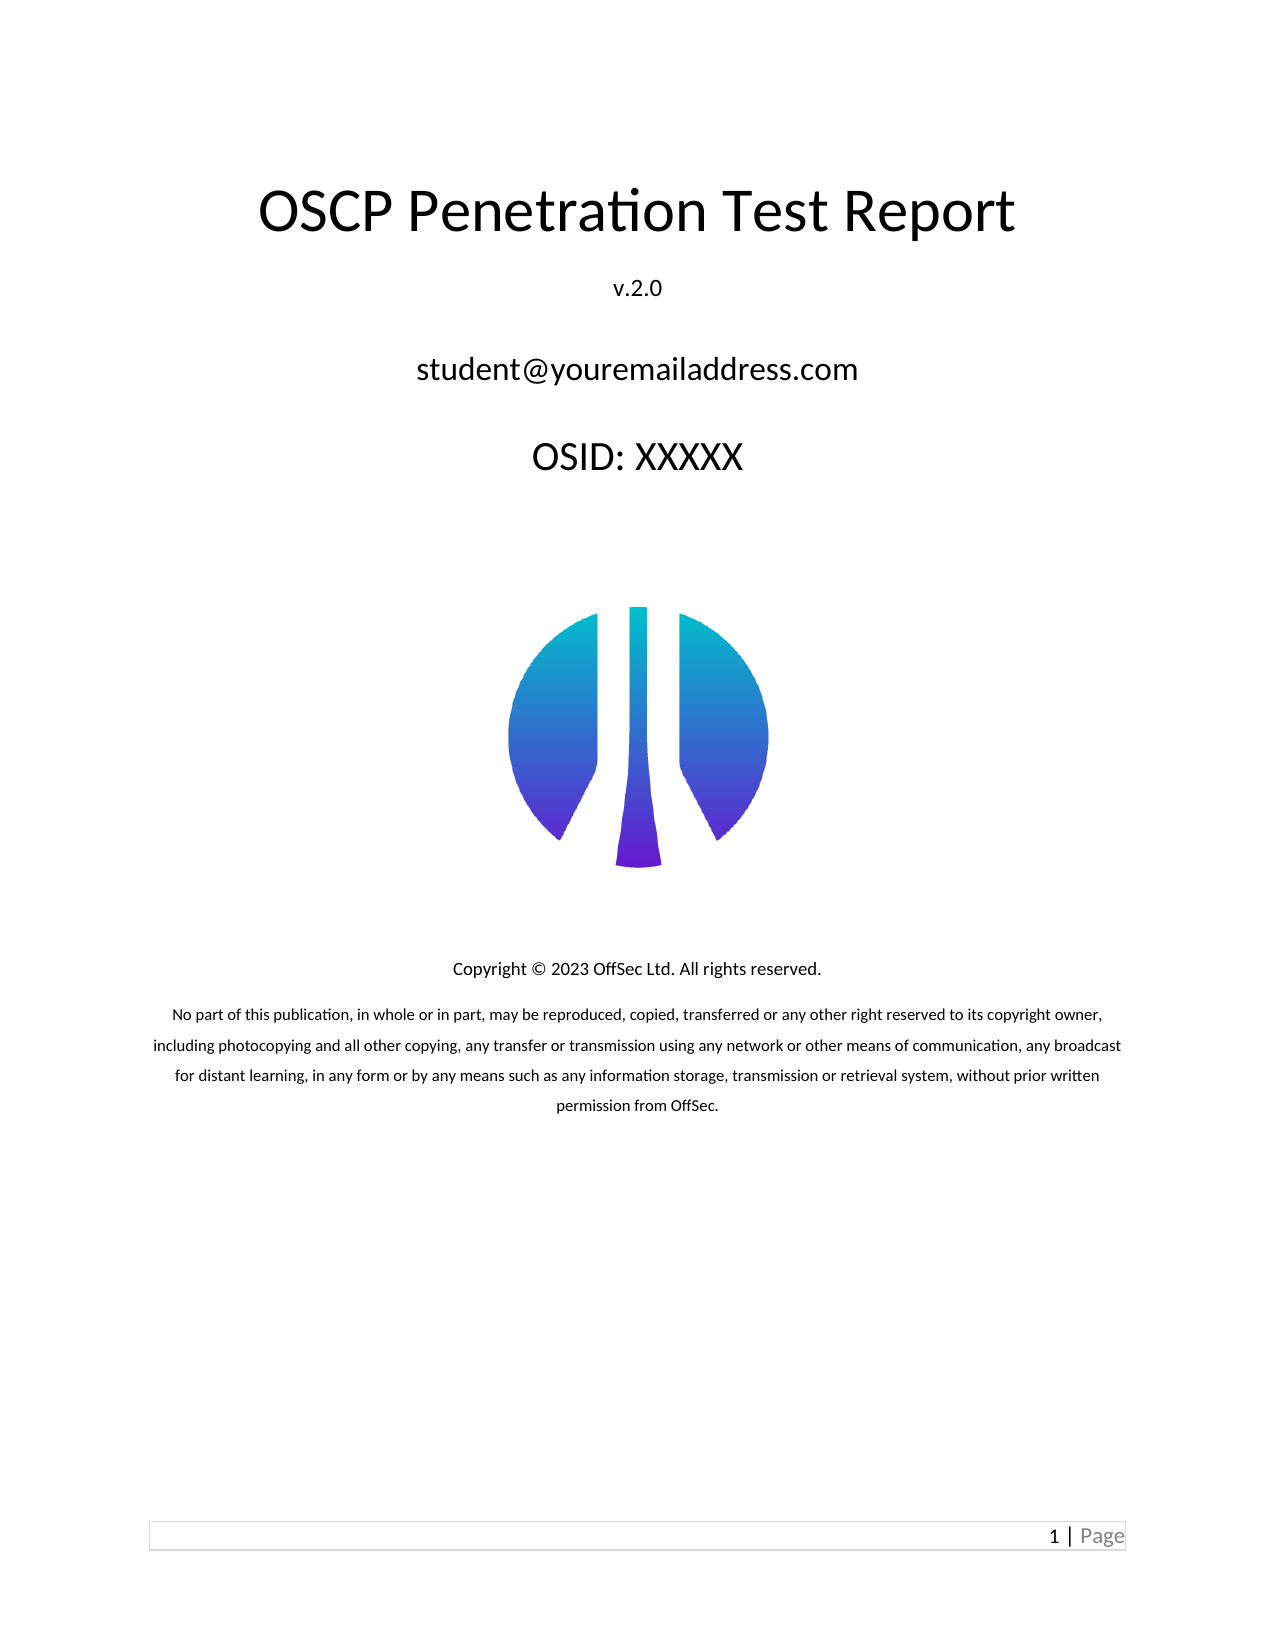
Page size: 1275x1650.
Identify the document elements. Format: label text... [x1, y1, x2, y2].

text v.2.0 [150, 272, 1125, 303]
text OSID: XXXXX [150, 430, 1125, 481]
title OSCP Penetration Test Report [150, 171, 1125, 247]
text Copyright © 2023 OffSec Ltd. All rights reserved. [150, 957, 1125, 980]
text No part of this publication, in whole or in part, may be reproduced, copied, transferred or any other right reserved to its copyright owner, including photocopying and all other copying, any transfer or transmission using any network or other means of communication, any broadcast for distant learning, in any form or by any means such as any information storage, transmission or retrieval system, without prior written permission from OffSec. [150, 1004, 1125, 1116]
text student@youremailaddress.com [150, 348, 1125, 389]
picture [454, 552, 821, 920]
